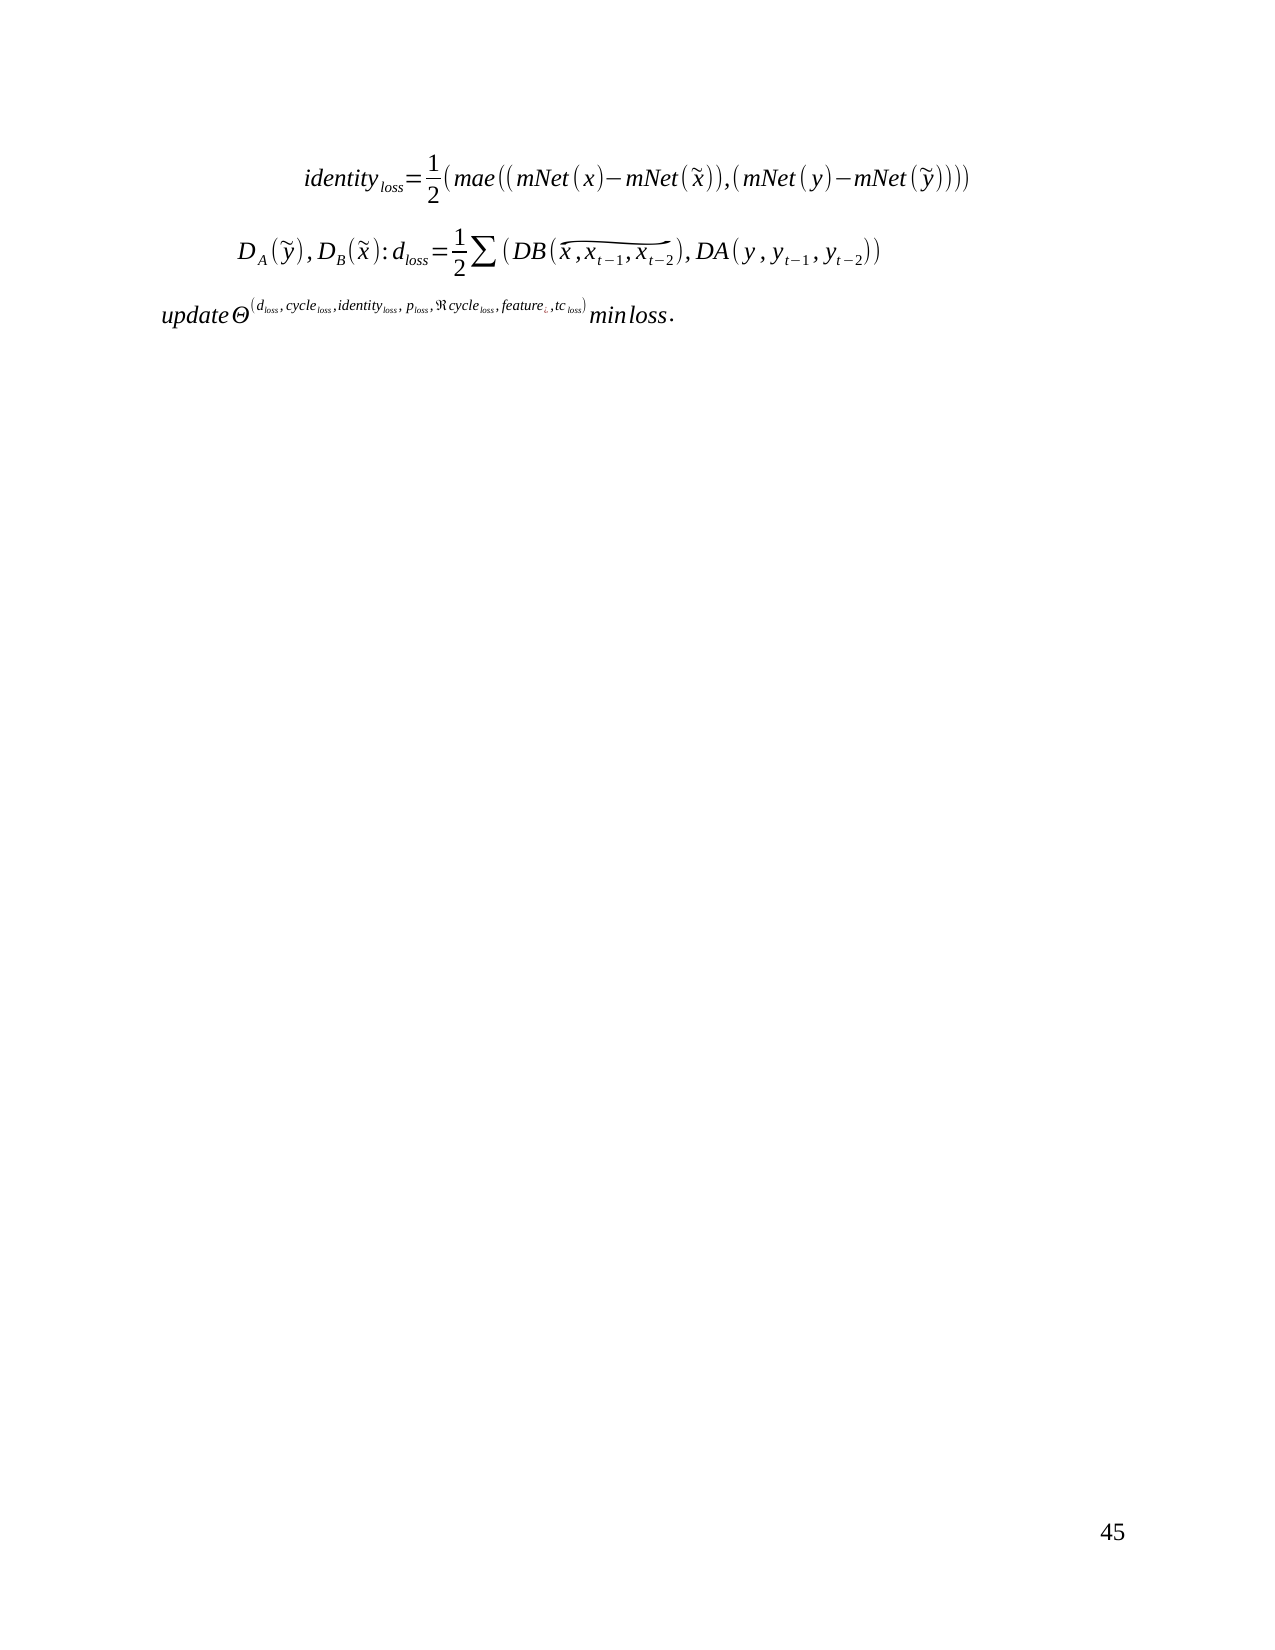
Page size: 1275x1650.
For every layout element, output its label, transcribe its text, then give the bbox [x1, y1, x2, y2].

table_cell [150, 150, 1124, 223]
table_cell [150, 223, 1124, 296]
table_cell . [150, 296, 1124, 343]
